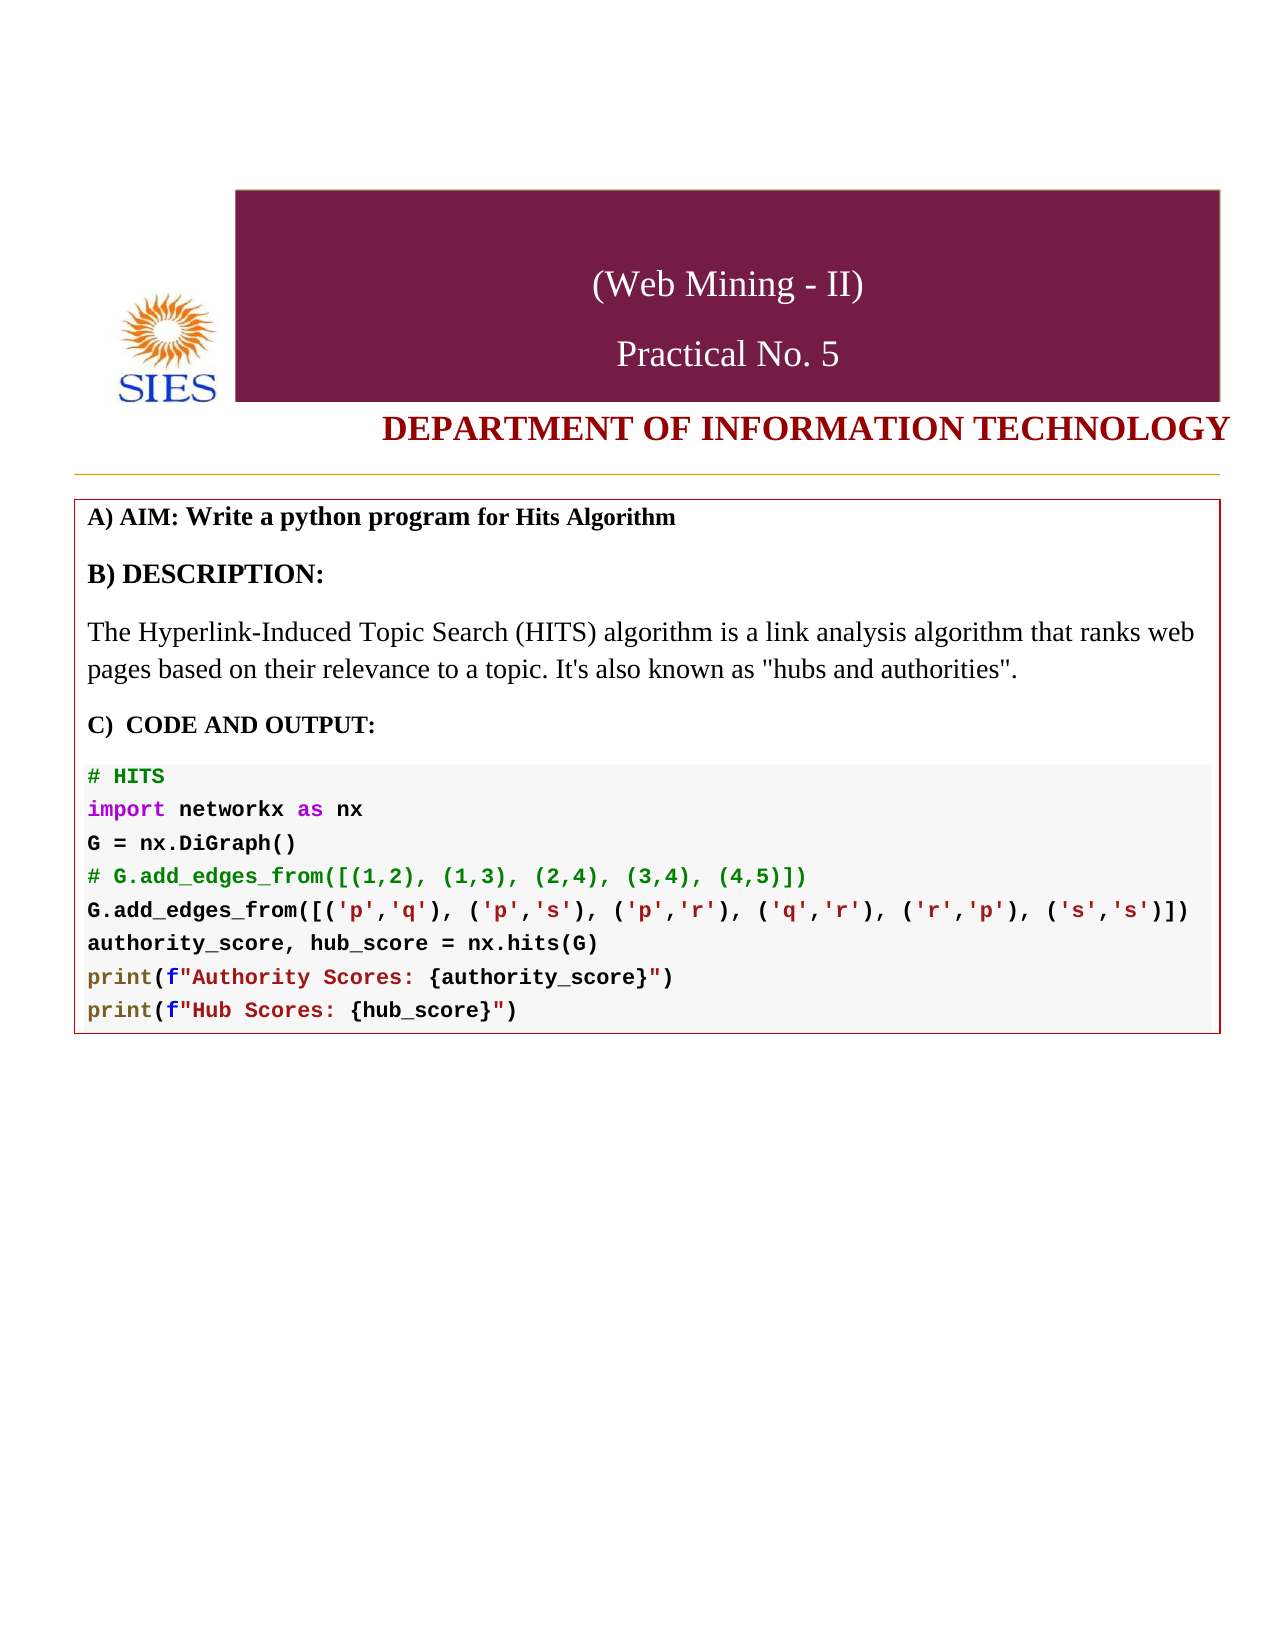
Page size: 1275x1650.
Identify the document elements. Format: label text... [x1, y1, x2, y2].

table_header AIM: Write a python program for Hits Algorithm DESCRIPTION: The Hyperlink-Induced Topic Search (HITS) algorithm is a link analysis algorithm that ranks web pages based on their relevance to a topic. It's also known as "hubs and authorities". CODE AND OUTPUT: # HITS import networkx as nx G = nx.DiGraph() # G.add_edges_from([(1,2), (1,3), (2,4), (3,4), (4,5)]) G.add_edges_from([('p','q'), ('p','s'), ('p','r'), ('q','r'), ('r','p'), ('s','s')]) authority_score, hub_score = nx.hits(G) print(f"Authority Scores: {authority_score}") print(f"Hub Scores: {hub_score}") [75, 500, 1219, 1033]
subtitle DEPARTMENT OF INFORMATION TECHNOLOGY [382, 407, 1237, 448]
picture [110, 293, 221, 403]
